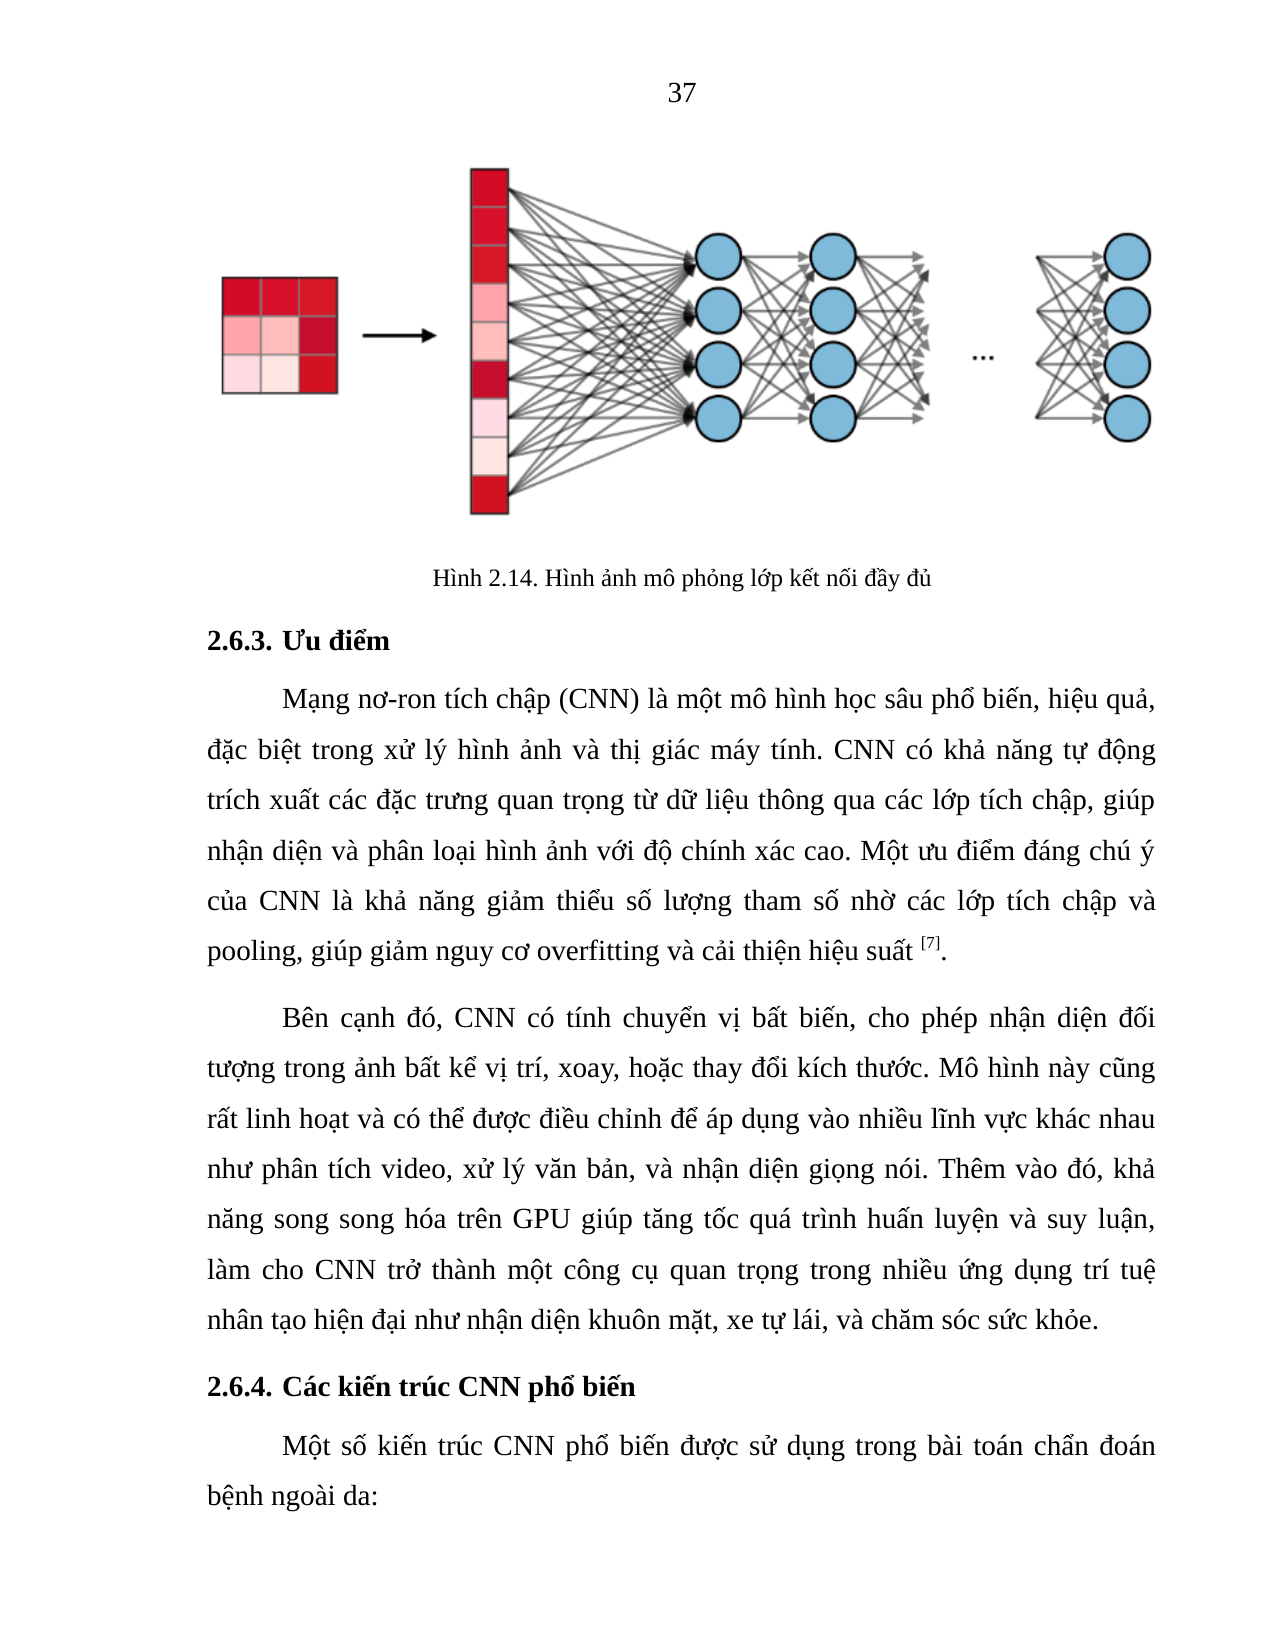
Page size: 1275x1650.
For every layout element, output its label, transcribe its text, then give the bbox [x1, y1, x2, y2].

text 2.6.3. Ưu điểm [207, 623, 1157, 657]
text Bên cạnh đó, CNN có tính chuyển vị bất biến, cho phép nhận diện đối tượng trong ảnh bất kể vị trí, xoay, hoặc thay đổi kích thước. Mô hình này cũng rất linh hoạt và có thể được điều chỉnh để áp dụng vào nhiều lĩnh vực khác nhau như phân tích video, xử lý văn bản, và nhận diện giọng nói. Thêm vào đó, khả năng song song hóa trên GPU giúp tăng tốc quá trình huấn luyện và suy luận, làm cho CNN trở thành một công cụ quan trọng trong nhiều ứng dụng trí tuệ nhân tạo hiện đại như nhận diện khuôn mặt, xe tự lái, và chăm sóc sức khỏe. [207, 1000, 1157, 1336]
text 2.6.4. Các kiến trúc CNN phổ biến [207, 1369, 1157, 1403]
text Hình 2.14. Hình ảnh mô phỏng lớp kết nối đầy đủ [207, 563, 1157, 592]
text Mạng nơ-ron tích chập (CNN) là một mô hình học sâu phổ biến, hiệu quả, đặc biệt trong xử lý hình ảnh và thị giác máy tính. CNN có khả năng tự động trích xuất các đặc trưng quan trọng từ dữ liệu thông qua các lớp tích chập, giúp nhận diện và phân loại hình ảnh với độ chính xác cao. Một ưu điểm đáng chú ý của CNN là khả năng giảm thiểu số lượng tham số nhờ các lớp tích chập và pooling, giúp giảm nguy cơ overfitting và cải thiện hiệu suất [7]. [207, 682, 1157, 967]
picture [206, 147, 1187, 530]
text Một số kiến trúc CNN phổ biến được sử dụng trong bài toán chẩn đoán bệnh ngoài da: [207, 1428, 1157, 1512]
